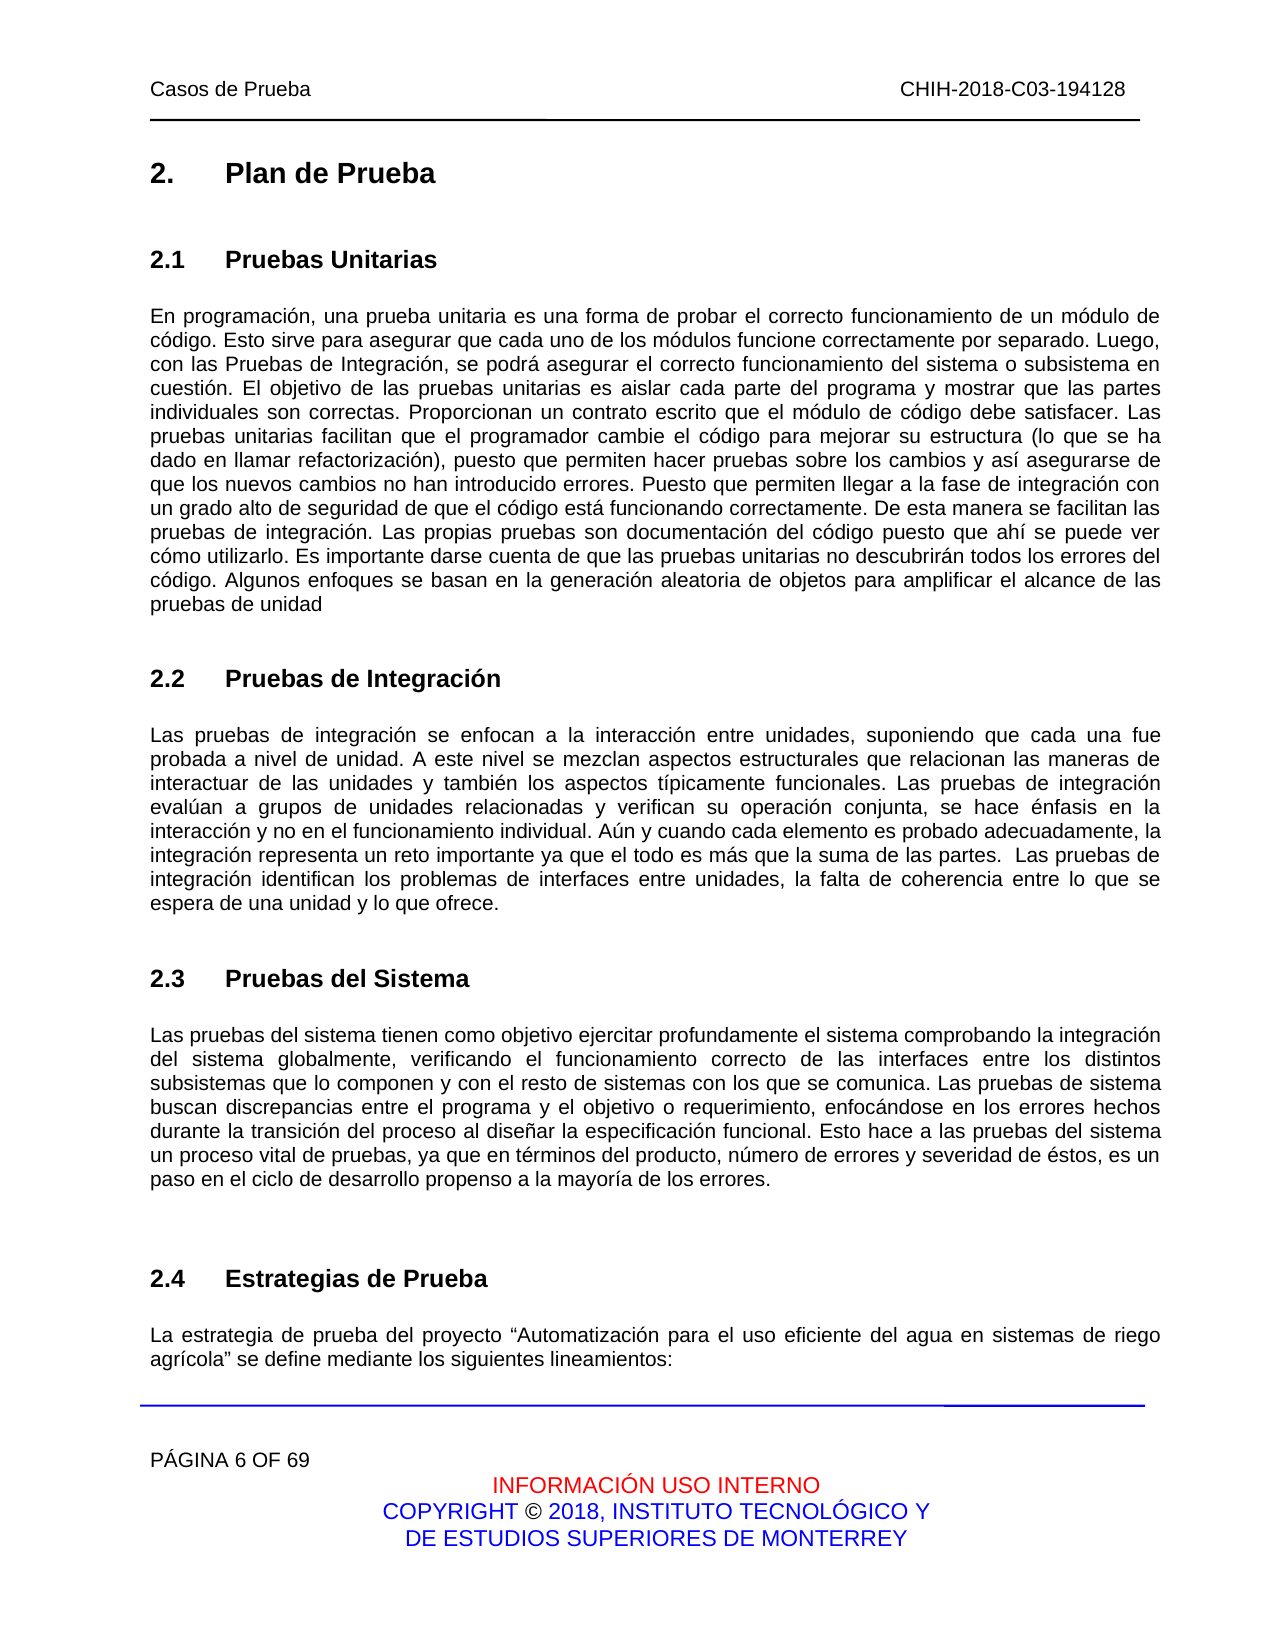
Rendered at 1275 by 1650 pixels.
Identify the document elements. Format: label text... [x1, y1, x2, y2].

subtitle Estrategias de Prueba [150, 1263, 1162, 1292]
subtitle Pruebas de Integración [150, 664, 1162, 693]
subtitle Pruebas Unitarias [150, 245, 1162, 274]
text La estrategia de prueba del proyecto “Automatización para el uso eficiente del agua en sistemas de riego agrícola” se define mediante los siguientes lineamientos: [150, 1322, 1162, 1370]
text En programación, una prueba unitaria es una forma de probar el correcto funcionamiento de un módulo de código. Esto sirve para asegurar que cada uno de los módulos funcione correctamente por separado. Luego, con las Pruebas de Integración, se podrá asegurar el correcto funcionamiento del sistema o subsistema en cuestión. El objetivo de las pruebas unitarias es aislar cada parte del programa y mostrar que las partes individuales son correctas. Proporcionan un contrato escrito que el módulo de código debe satisfacer. Las pruebas unitarias facilitan que el programador cambie el código para mejorar su estructura (lo que se ha dado en llamar refactorización), puesto que permiten hacer pruebas sobre los cambios y así asegurarse de que los nuevos cambios no han introducido errores. Puesto que permiten llegar a la fase de integración con un grado alto de seguridad de que el código está funcionando correctamente. De esta manera se facilitan las pruebas de integración. Las propias pruebas son documentación del código puesto que ahí se puede ver cómo utilizarlo. Es importante darse cuenta de que las pruebas unitarias no descubrirán todos los errores del código. Algunos enfoques se basan en la generación aleatoria de objetos para amplificar el alcance de las pruebas de unidad [150, 304, 1162, 615]
subtitle Plan de Prueba [150, 156, 1162, 190]
text Las pruebas de integración se enfocan a la interacción entre unidades, suponiendo que cada una fue probada a nivel de unidad. A este nivel se mezclan aspectos estructurales que relacionan las maneras de interactuar de las unidades y también los aspectos típicamente funcionales. Las pruebas de integración evalúan a grupos de unidades relacionadas y verifican su operación conjunta, se hace énfasis en la interacción y no en el funcionamiento individual. Aún y cuando cada elemento es probado adecuadamente, la integración representa un reto importante ya que el todo es más que la suma de las partes. Las pruebas de integración identifican los problemas de interfaces entre unidades, la falta de coherencia entre lo que se espera de una unidad y lo que ofrece. [150, 723, 1162, 915]
text Las pruebas del sistema tienen como objetivo ejercitar profundamente el sistema comprobando la integración del sistema globalmente, verificando el funcionamiento correcto de las interfaces entre los distintos subsistemas que lo componen y con el resto de sistemas con los que se comunica. Las pruebas de sistema buscan discrepancias entre el programa y el objetivo o requerimiento, enfocándose en los errores hechos durante la transición del proceso al diseñar la especificación funcional. Esto hace a las pruebas del sistema un proceso vital de pruebas, ya que en términos del producto, número de errores y severidad de éstos, es un paso en el ciclo de desarrollo propenso a la mayoría de los errores. [150, 1023, 1162, 1191]
subtitle Pruebas del Sistema [150, 964, 1162, 993]
